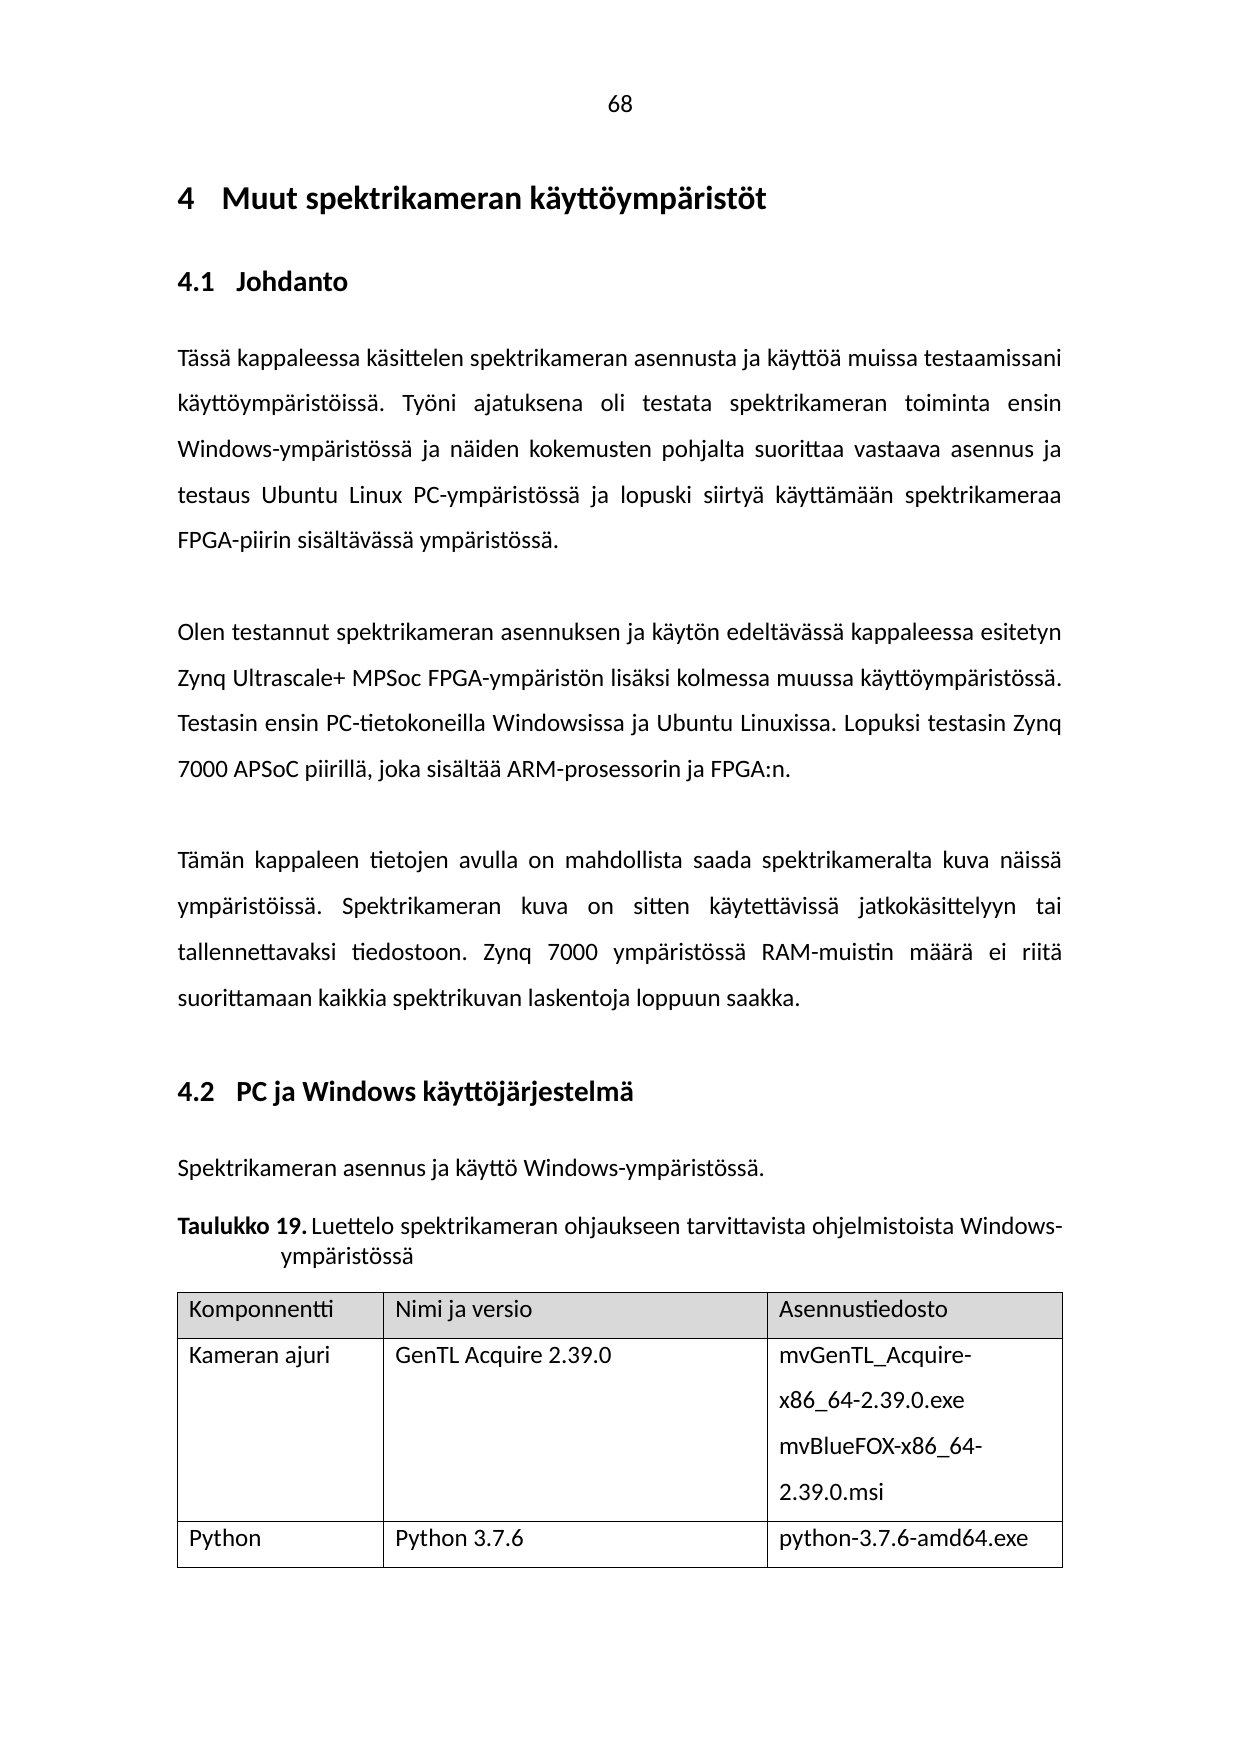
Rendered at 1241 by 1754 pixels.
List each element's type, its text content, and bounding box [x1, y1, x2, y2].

text Spektrikameran asennus ja käyttö Windows-ympäristössä. [177, 1152, 1063, 1182]
subtitle Johdanto [177, 263, 1063, 299]
table_cell Python [178, 1522, 383, 1567]
text Taulukko 19. Luettelo spektrikameran ohjaukseen tarvittavista ohjelmistoista Windows-ympäristössä [177, 1210, 1063, 1271]
text Tässä kappaleessa käsittelen spektrikameran asennusta ja käyttöä muissa testaamissani käyttöympäristöissä. Työni ajatuksena oli testata spektrikameran toiminta ensin Windows-ympäristössä ja näiden kokemusten pohjalta suorittaa vastaava asennus ja testaus Ubuntu Linux PC-ympäristössä ja lopuski siirtyä käyttämään spektrikameraa FPGA-piirin sisältävässä ympäristössä. [177, 342, 1063, 555]
table_header Asennustiedosto [768, 1293, 1062, 1338]
table_header Komponnentti [178, 1293, 383, 1338]
table_cell GenTL Acquire 2.39.0 [384, 1339, 767, 1521]
table_cell mvGenTL_Acquire-x86_64-2.39.0.exe mvBlueFOX-x86_64-2.39.0.msi [768, 1339, 1062, 1521]
text Tämän kappaleen tietojen avulla on mahdollista saada spektrikameralta kuva näissä ympäristöissä. Spektrikameran kuva on sitten käytettävissä jatkokäsittelyyn tai tallennettavaksi tiedostoon. Zynq 7000 ympäristössä RAM-muistin määrä ei riitä suorittamaan kaikkia spektrikuvan laskentoja loppuun saakka. [177, 845, 1063, 1012]
table_cell Kameran ajuri [178, 1339, 383, 1521]
subtitle Muut spektrikameran käyttöympäristöt [177, 177, 1063, 218]
text Olen testannut spektrikameran asennuksen ja käytön edeltävässä kappaleessa esitetyn Zynq Ultrascale+ MPSoc FPGA-ympäristön lisäksi kolmessa muussa käyttöympäristössä. Testasin ensin PC-tietokoneilla Windowsissa ja Ubuntu Linuxissa. Lopuksi testasin Zynq 7000 APSoC piirillä, joka sisältää ARM-prosessorin ja FPGA:n. [177, 616, 1063, 784]
subtitle PC ja Windows käyttöjärjestelmä [177, 1073, 1063, 1109]
table_header Nimi ja versio [384, 1293, 767, 1338]
table_cell Python 3.7.6 [384, 1522, 767, 1567]
table_cell python-3.7.6-amd64.exe [768, 1522, 1062, 1567]
